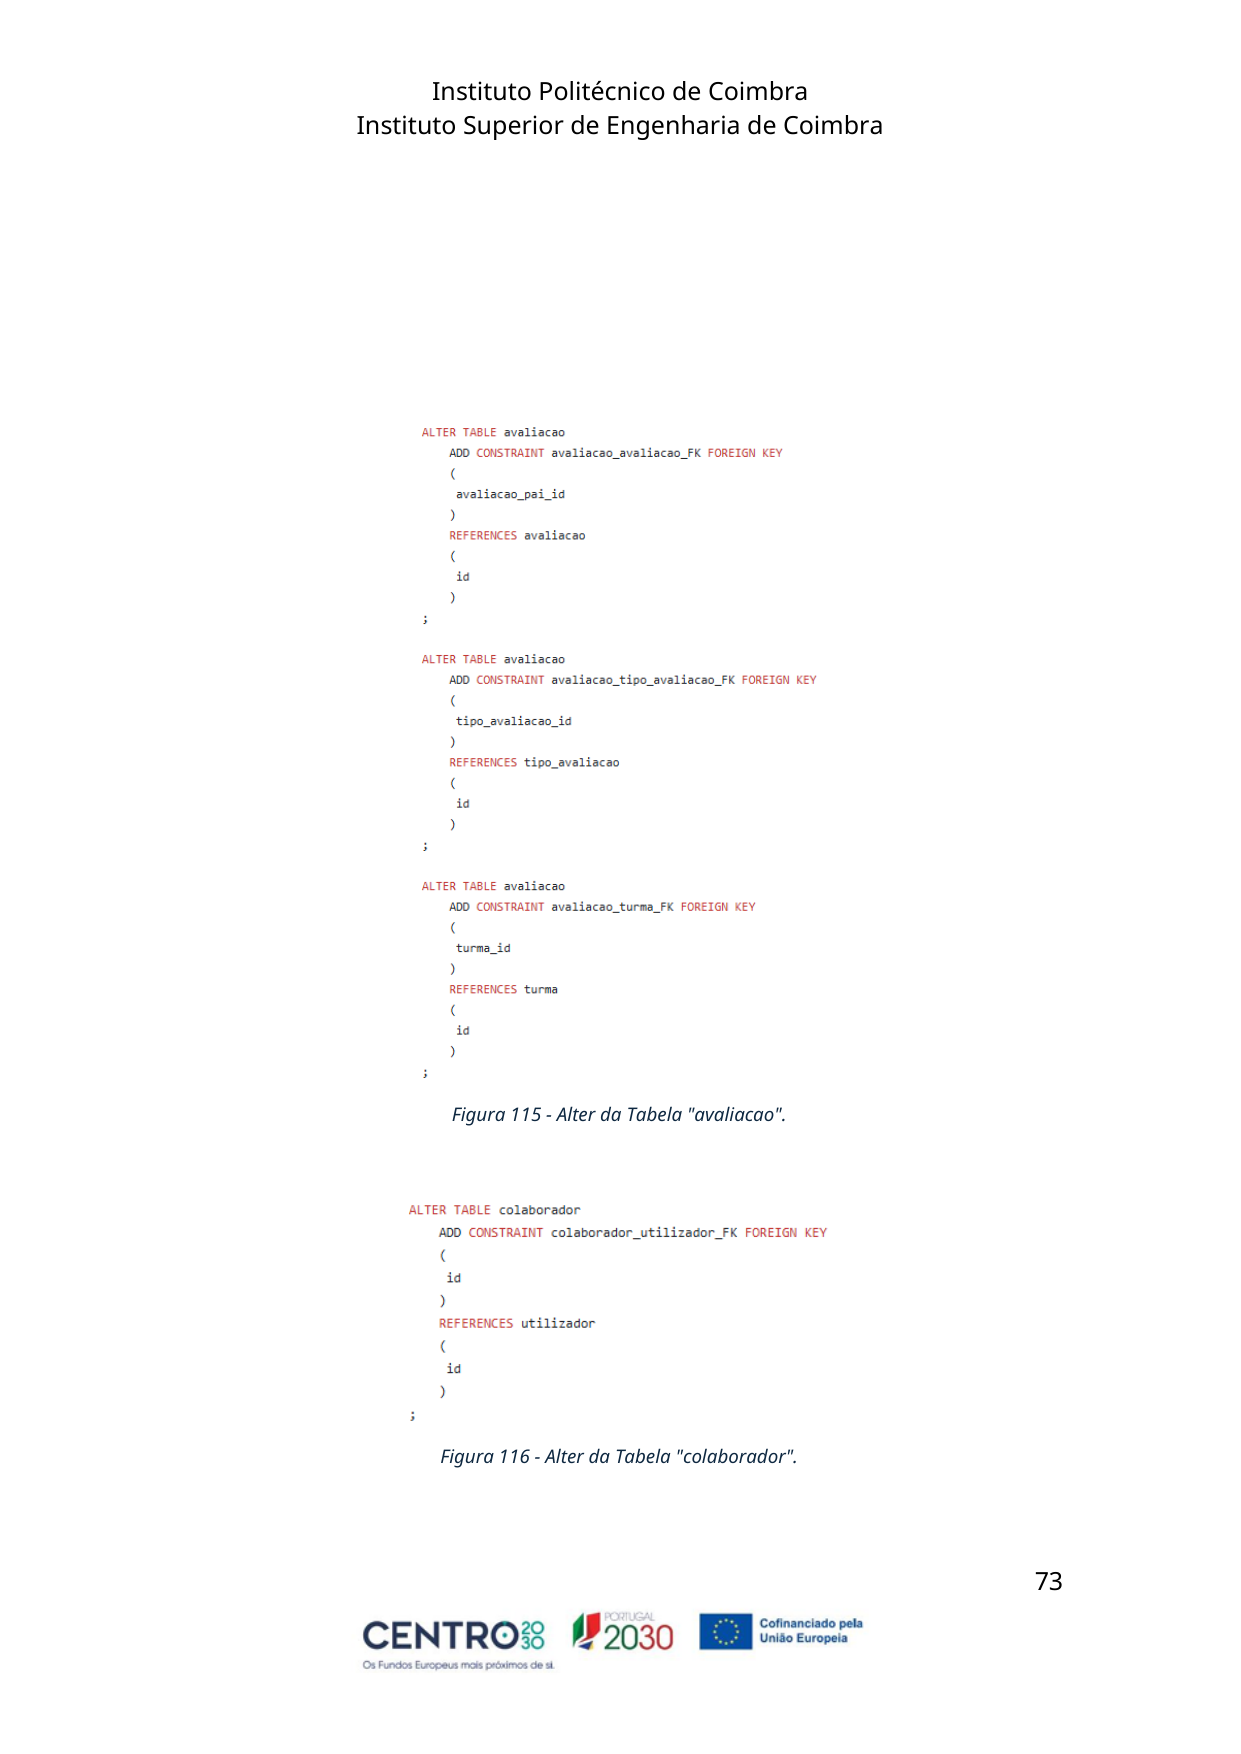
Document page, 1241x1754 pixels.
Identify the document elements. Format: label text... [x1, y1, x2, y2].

picture [349, 1597, 891, 1681]
picture [420, 426, 820, 1080]
picture [408, 1203, 832, 1422]
text Figura 116 - Alter da Tabela "colaborador". [177, 1443, 1063, 1468]
text Figura 115 - Alter da Tabela "avaliacao". [177, 1101, 1063, 1126]
